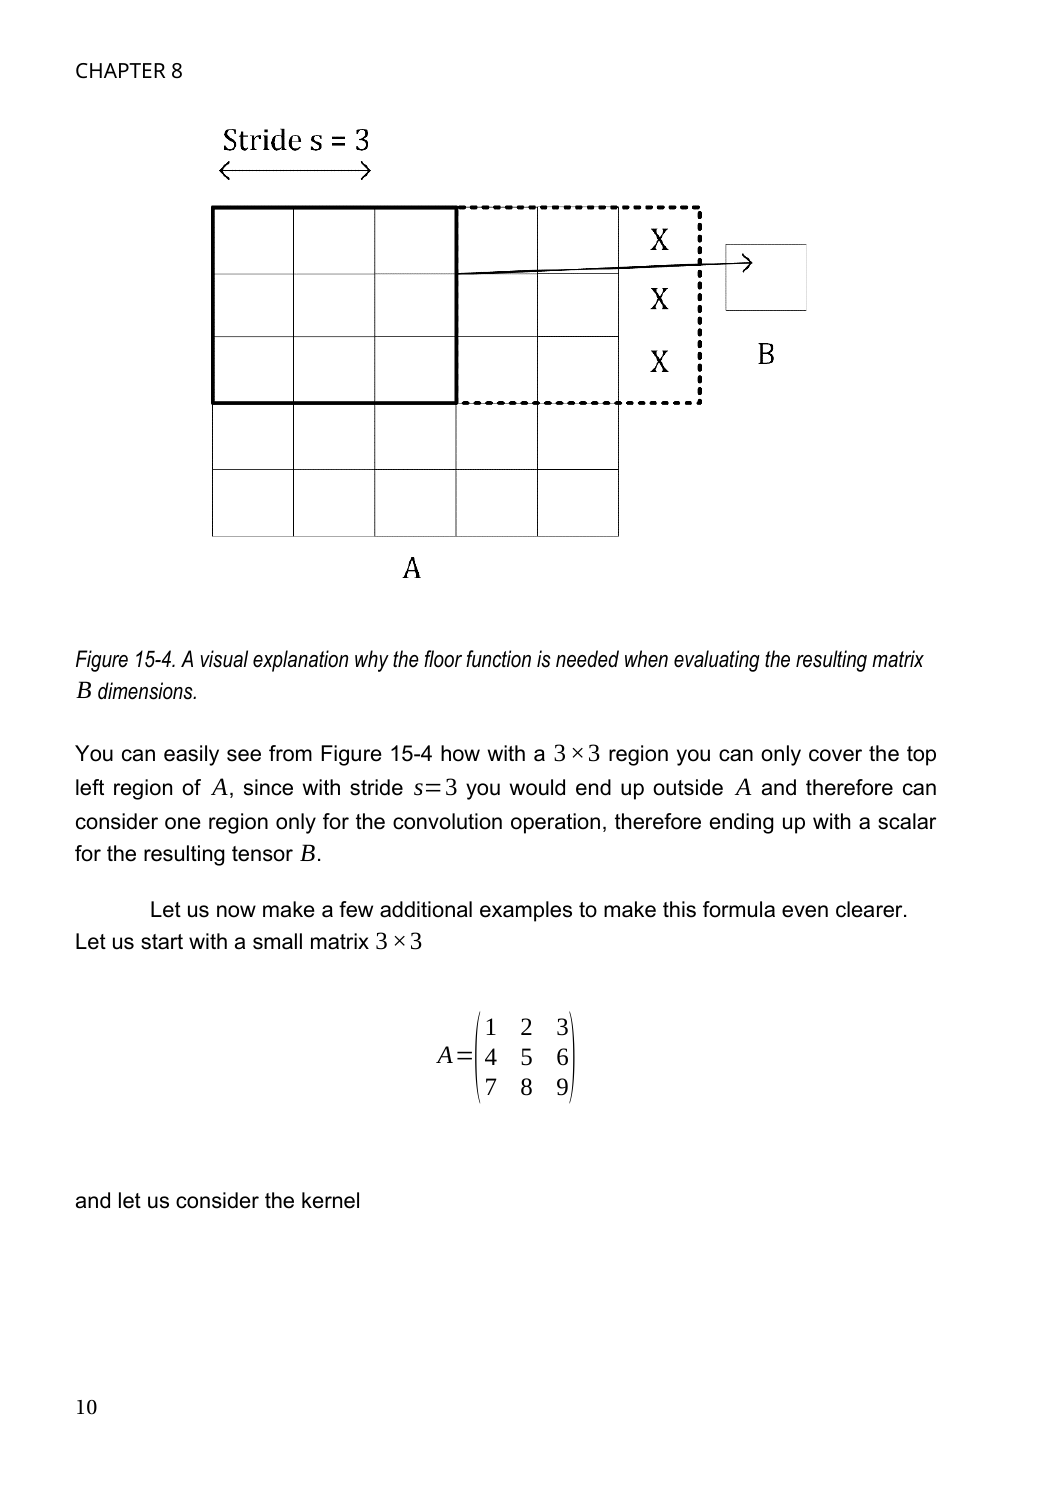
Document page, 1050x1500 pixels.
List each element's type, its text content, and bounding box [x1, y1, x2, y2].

text You can easily see from Figure 15-4 how with a region you can only cover the top left region of , since with stride you would end up outside and therefore can consider one region only for the convolution operation, therefore ending up with a scalar for the resulting tensor . [75, 734, 937, 867]
text Figure 15-4. A visual explanation why the floor function is needed when evaluating the resulting matrix dimensions. [75, 646, 937, 705]
picture [206, 112, 807, 601]
text and let us consider the kernel [75, 1180, 937, 1213]
text Let us now make a few additional examples to make this formula even clearer. Let us start with a small matrix [75, 888, 937, 955]
